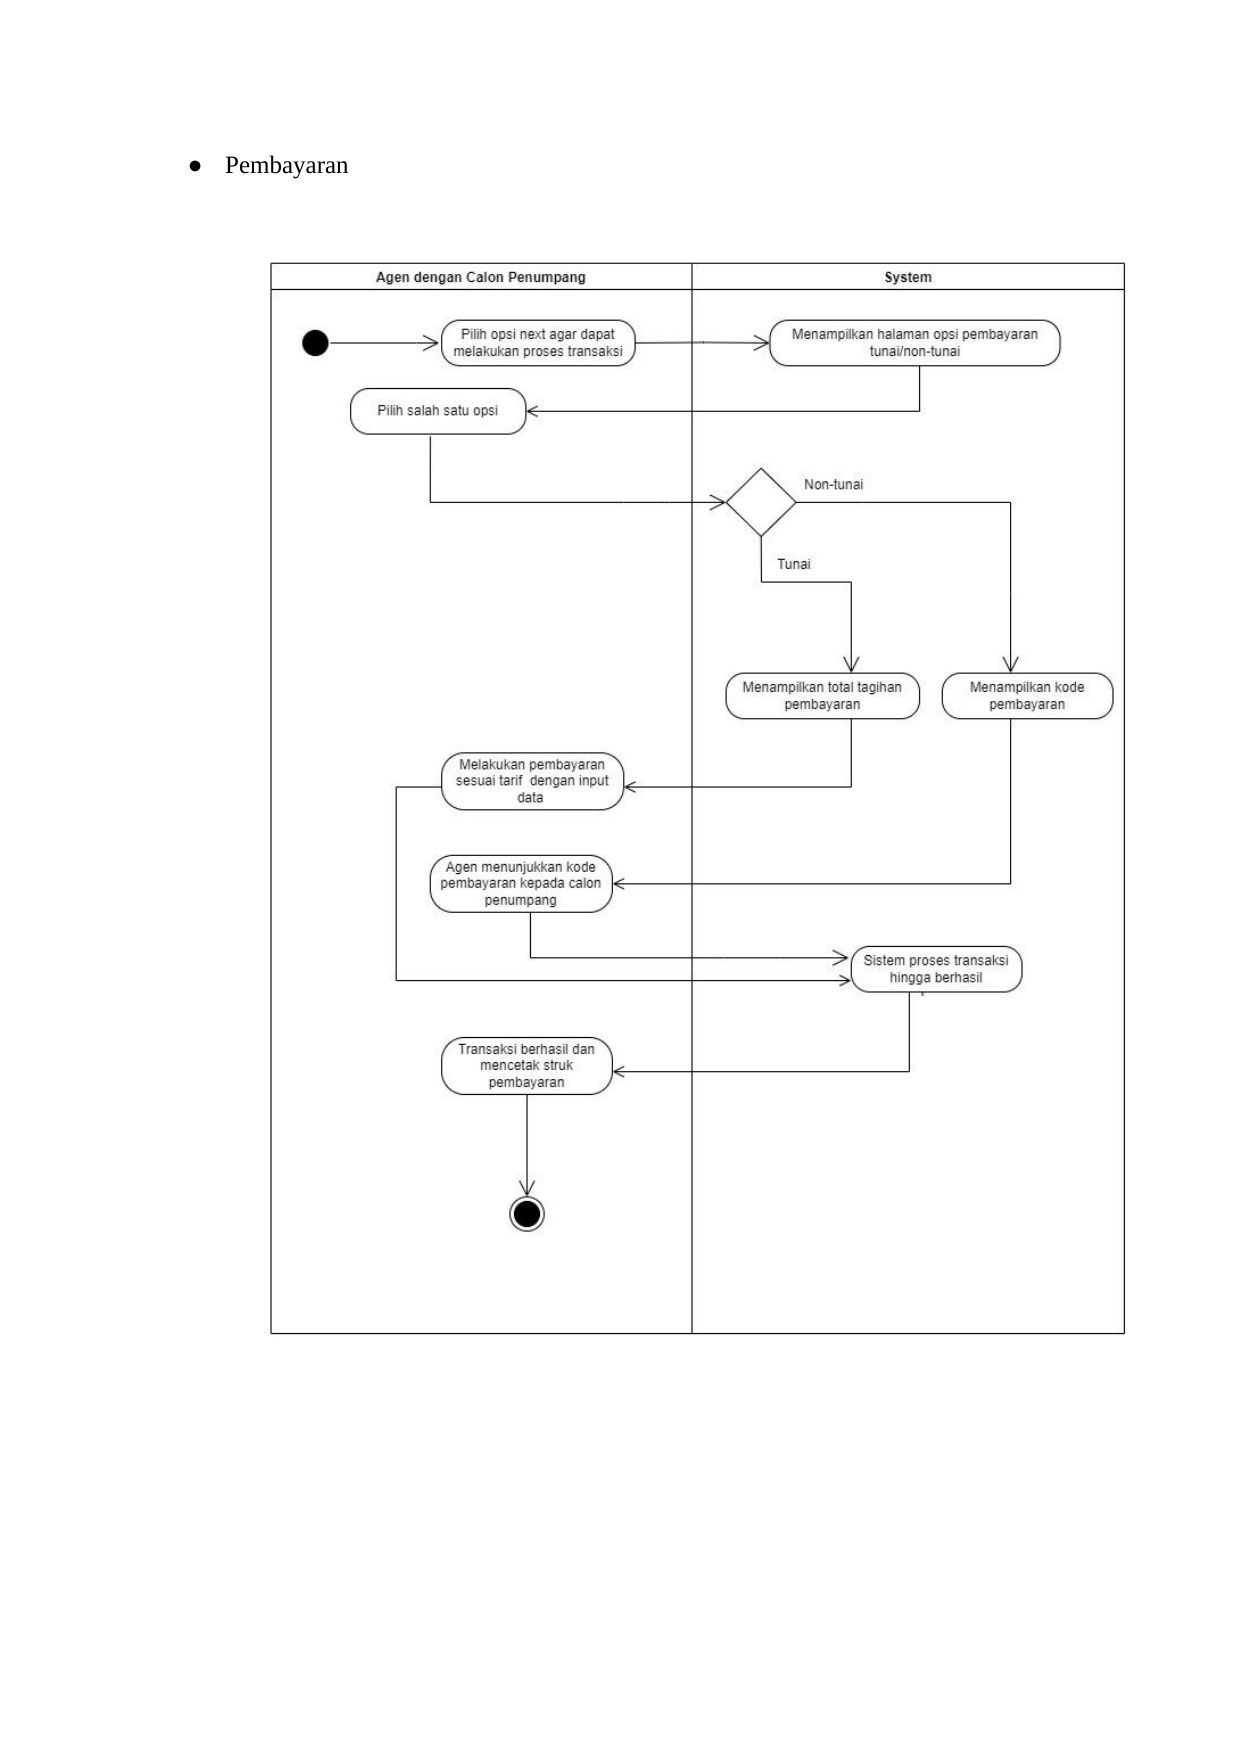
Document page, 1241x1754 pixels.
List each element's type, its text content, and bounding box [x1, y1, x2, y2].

list Pembayaran [187, 150, 1090, 179]
picture [225, 208, 1166, 1364]
